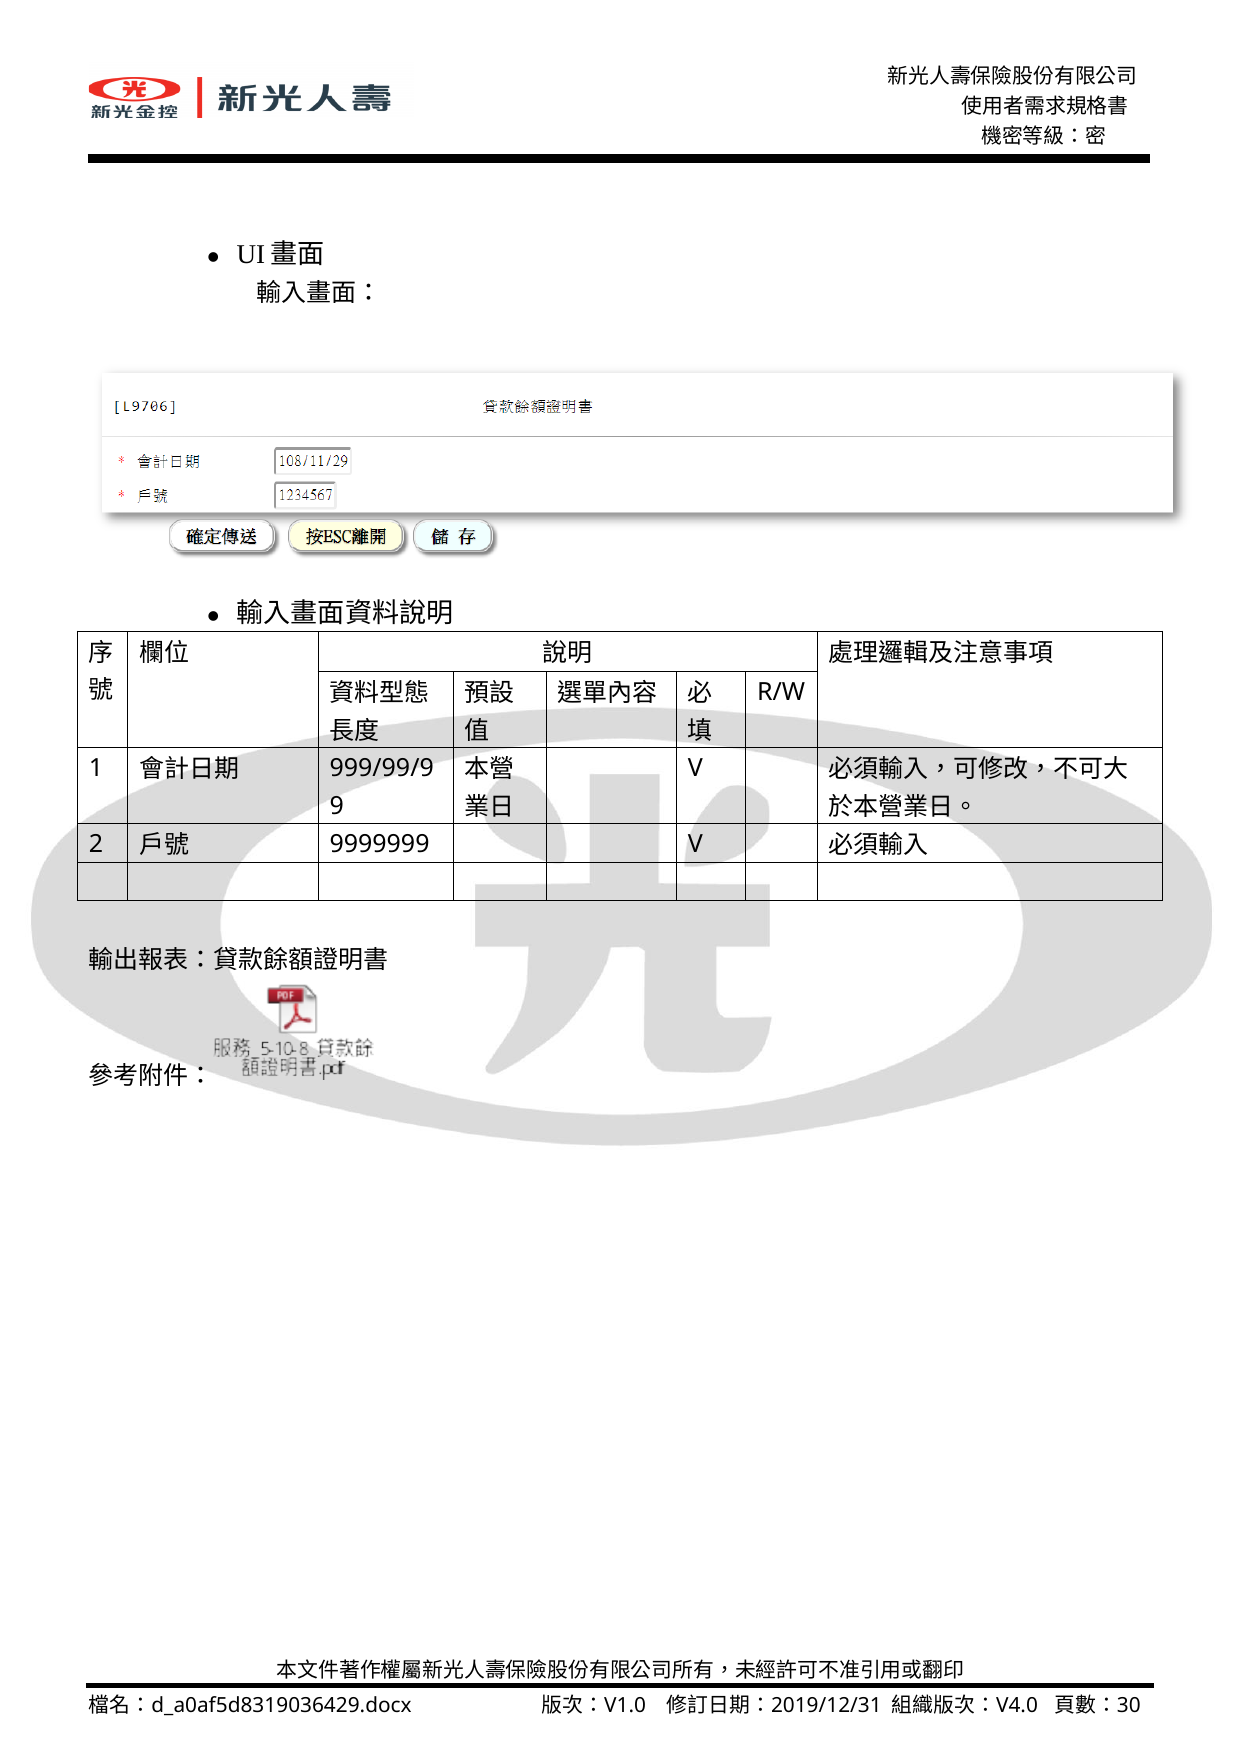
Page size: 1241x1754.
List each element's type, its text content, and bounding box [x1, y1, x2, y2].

table_cell 資料型態長度 [319, 672, 453, 747]
table_cell [128, 863, 318, 900]
list UI畫面 [148, 232, 1127, 271]
table_cell 必須輸入，可修改，不可大於本營業日。 [818, 748, 1162, 823]
table_cell 會計日期 [128, 748, 318, 823]
table_cell [547, 863, 676, 900]
table_cell [547, 748, 676, 823]
text 輸出報表：貸款餘額證明書 [89, 939, 1152, 976]
table_header 序號 [78, 632, 127, 747]
table_cell [319, 863, 453, 900]
table_header 處理邏輯及注意事項 [818, 632, 1162, 747]
table_cell 2 [78, 824, 127, 862]
table_cell [547, 824, 676, 862]
table_cell V [677, 748, 745, 823]
table_cell [746, 748, 817, 823]
table_cell [746, 824, 817, 862]
table_cell [746, 863, 817, 900]
table_cell V [677, 824, 745, 862]
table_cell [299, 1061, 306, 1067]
table_cell R/W [746, 672, 817, 747]
table_header 欄位 [128, 632, 318, 747]
table_cell [677, 863, 745, 900]
table_cell 999/99/99 [319, 748, 453, 823]
table_cell 選單內容 [547, 672, 676, 747]
table_cell 預設值 [454, 672, 546, 747]
table_cell 必填 [677, 672, 745, 747]
table_cell [78, 863, 127, 900]
table_cell [818, 863, 1162, 900]
table_cell 1 [78, 748, 127, 823]
picture [88, 61, 414, 118]
table_cell [454, 863, 546, 900]
picture [88, 360, 1199, 572]
text 輸入畫面： [207, 271, 1152, 309]
text 參考附件： [89, 984, 1152, 1096]
table_cell 本營業日 [454, 748, 546, 823]
list 輸入畫面資料說明 [148, 591, 1127, 631]
table_header 說明 [319, 632, 817, 671]
table_cell 戶號 [128, 824, 318, 862]
table_cell [454, 824, 546, 862]
table_cell 9999999 [319, 824, 453, 862]
picture [25, 699, 1215, 1152]
table_cell 必須輸入 [818, 824, 1162, 862]
